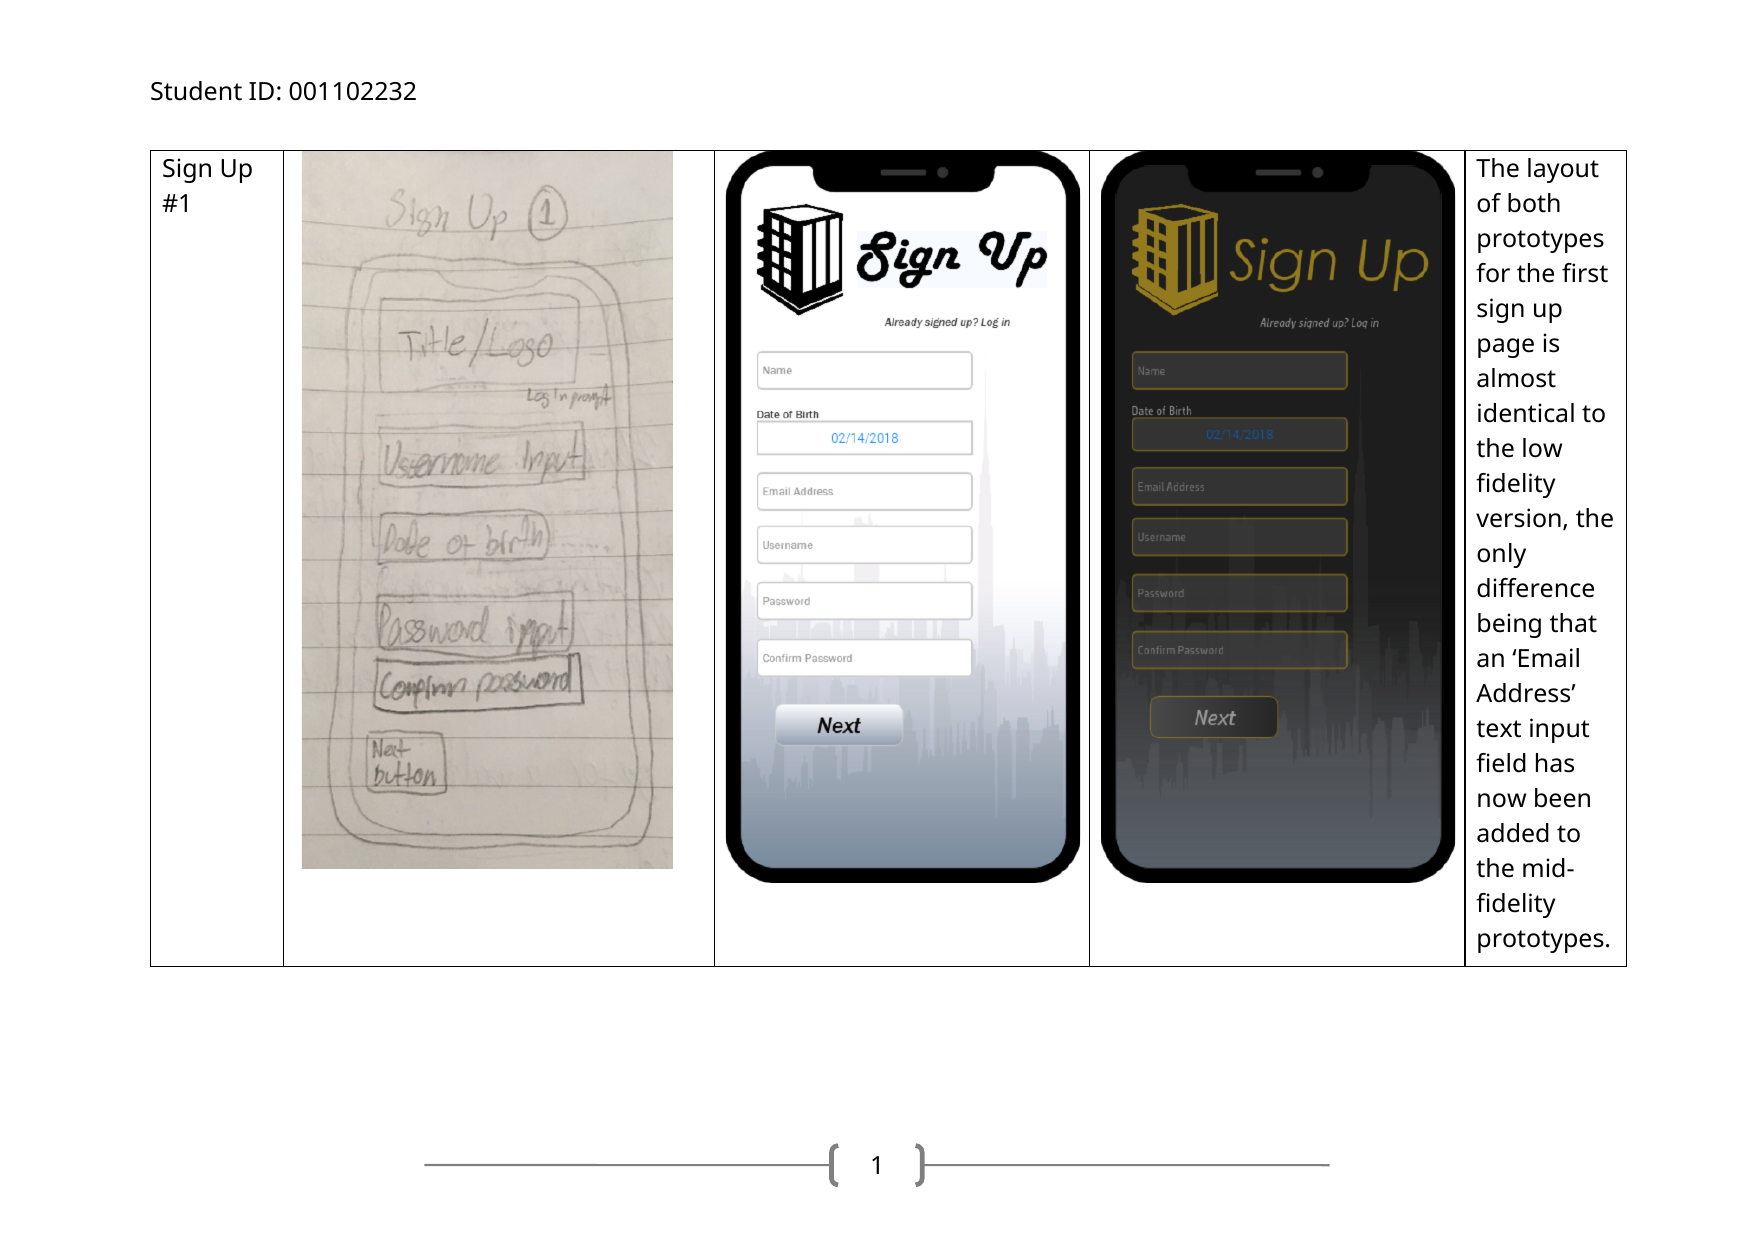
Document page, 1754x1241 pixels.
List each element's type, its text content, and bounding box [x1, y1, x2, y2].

table_cell Sign Up #1 [151, 151, 283, 966]
table_cell [284, 151, 714, 966]
picture [725, 151, 1081, 883]
table_cell [1090, 151, 1464, 966]
table_cell The layout of both prototypes for the first sign up page is almost identical to the low fidelity version, the only difference being that an ‘Email Address’ text input field has now been added to the mid-fidelity prototypes. [1466, 151, 1626, 966]
picture [1101, 151, 1456, 883]
table_cell [715, 151, 1089, 966]
picture [301, 152, 673, 869]
